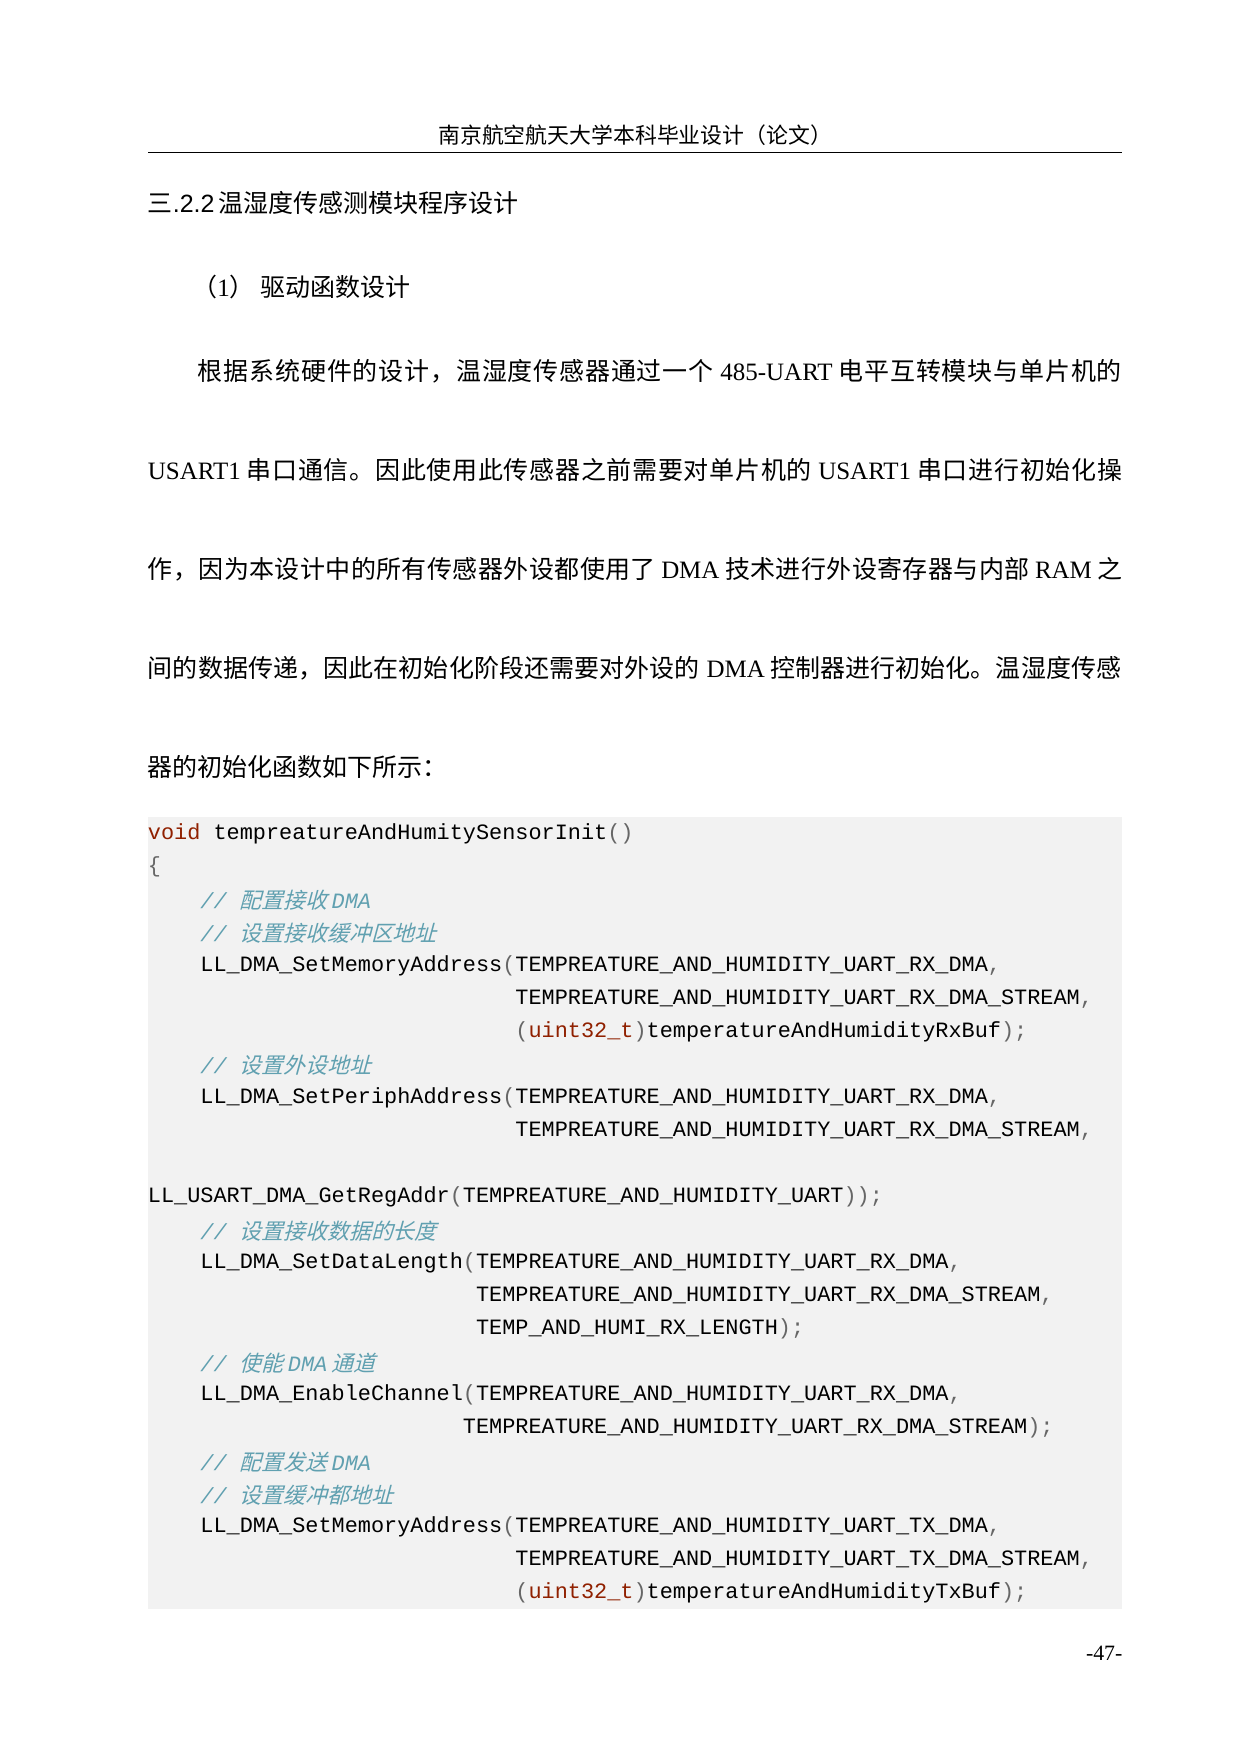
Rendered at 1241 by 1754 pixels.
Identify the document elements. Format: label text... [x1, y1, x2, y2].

subtitle 驱动函数设计 [148, 252, 1122, 318]
subtitle 温湿度传感测模块程序设计 [148, 168, 1122, 234]
text 根据系统硬件的设计，温湿度传感器通过一个485-UART电平互转模块与单片机的USART1串口通信。因此使用此传感器之前需要对单片机的USART1串口进行初始化操作，因为本设计中的所有传感器外设都使用了DMA技术进行外设寄存器与内部RAM之间的数据传递，因此在初始化阶段还需要对外设的DMA控制器进行初始化。温湿度传感器的初始化函数如下所示： [148, 336, 1122, 799]
